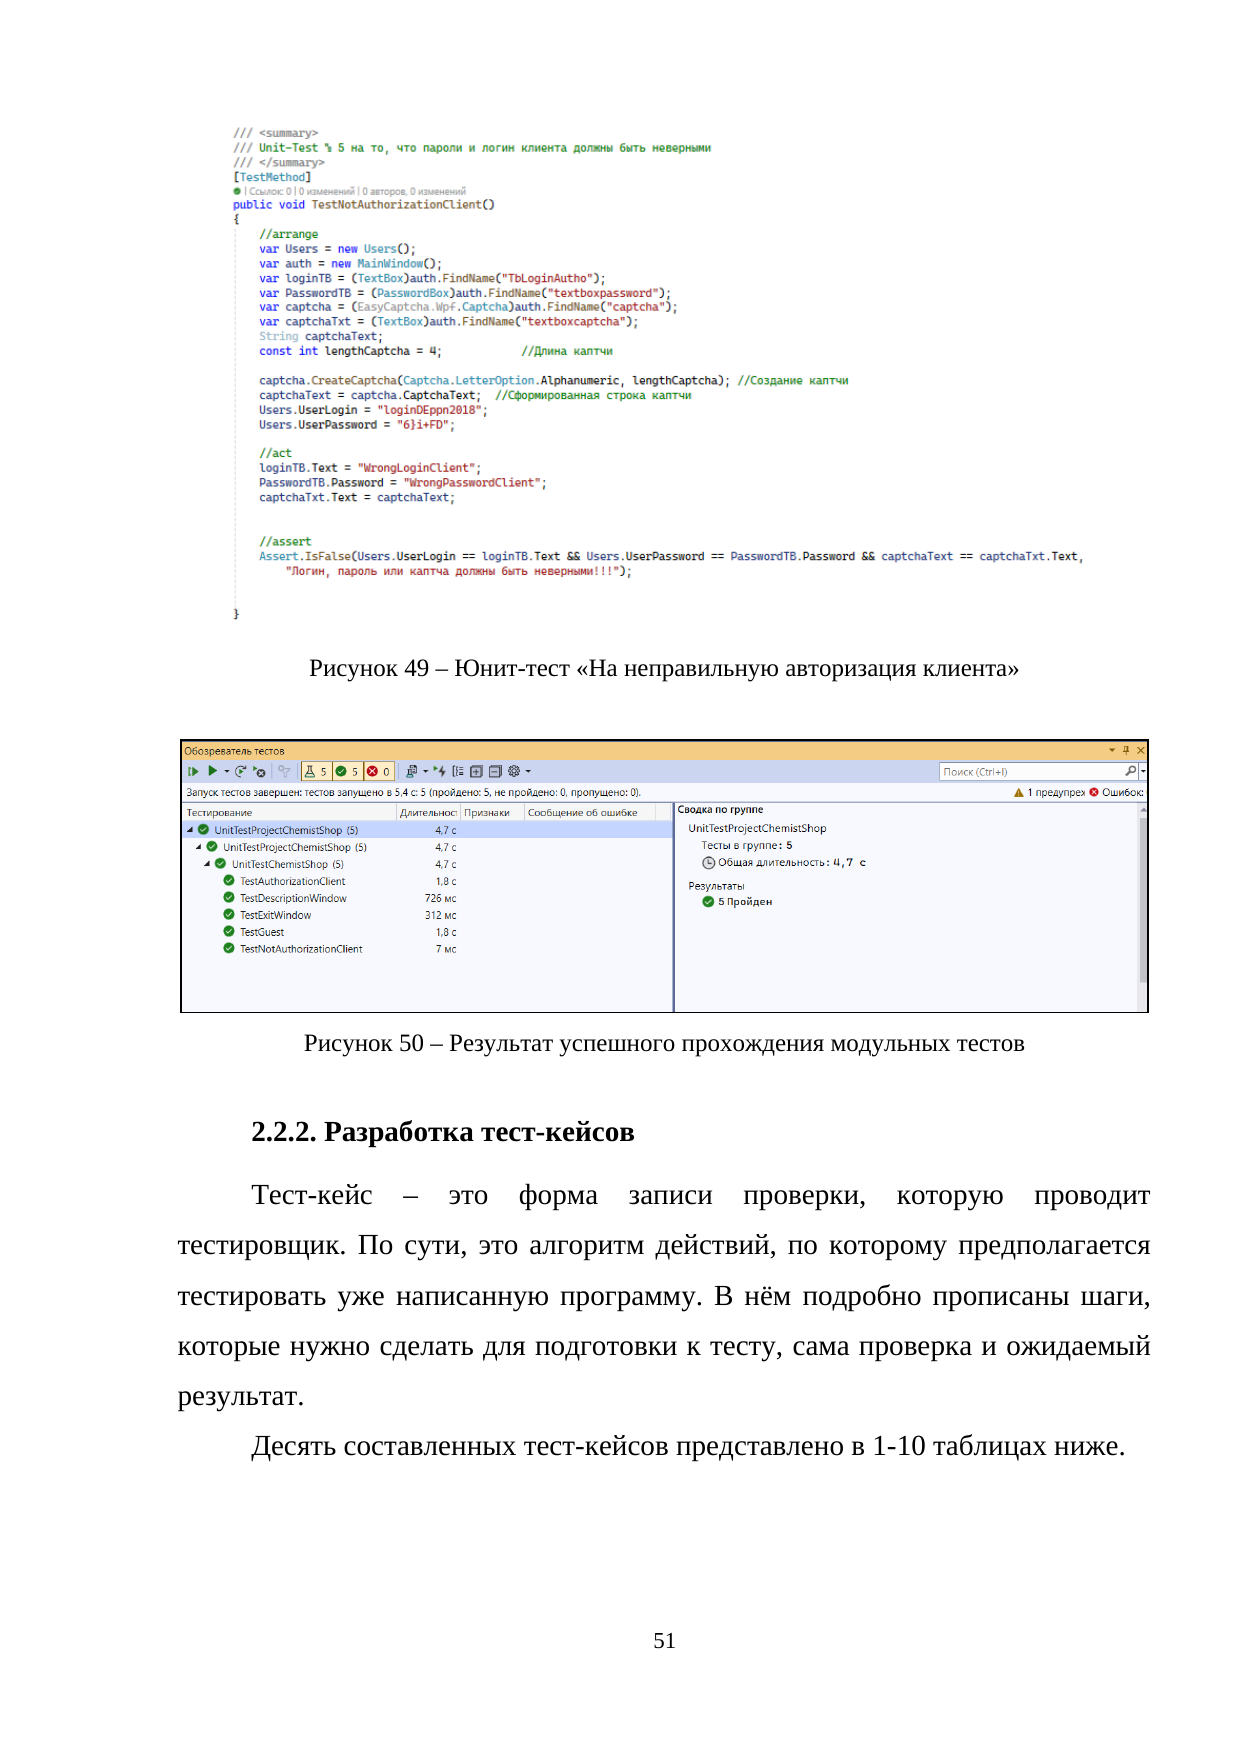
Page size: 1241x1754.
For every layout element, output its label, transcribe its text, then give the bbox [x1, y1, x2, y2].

text Тест-кейс – это форма записи проверки, которую проводит тестировщик. По сути, это алгоритм действий, по которому предполагается тестировать уже написанную программу. В нём подробно прописаны шаги, которые нужно сделать для подготовки к тесту, сама проверка и ожидаемый результат. [177, 1177, 1152, 1412]
picture [221, 118, 1108, 635]
picture [182, 741, 1147, 1012]
text Рисунок 49 – Юнит-тест «На неправильную авторизация клиента» [177, 653, 1152, 682]
text Рисунок 50 – Результат успешного прохождения модульных тестов [177, 1028, 1152, 1057]
text 2.2.2. Разработка тест-кейсов [177, 1114, 1152, 1148]
text Десять составленных тест-кейсов представлено в 1-10 таблицах ниже. [177, 1428, 1152, 1462]
